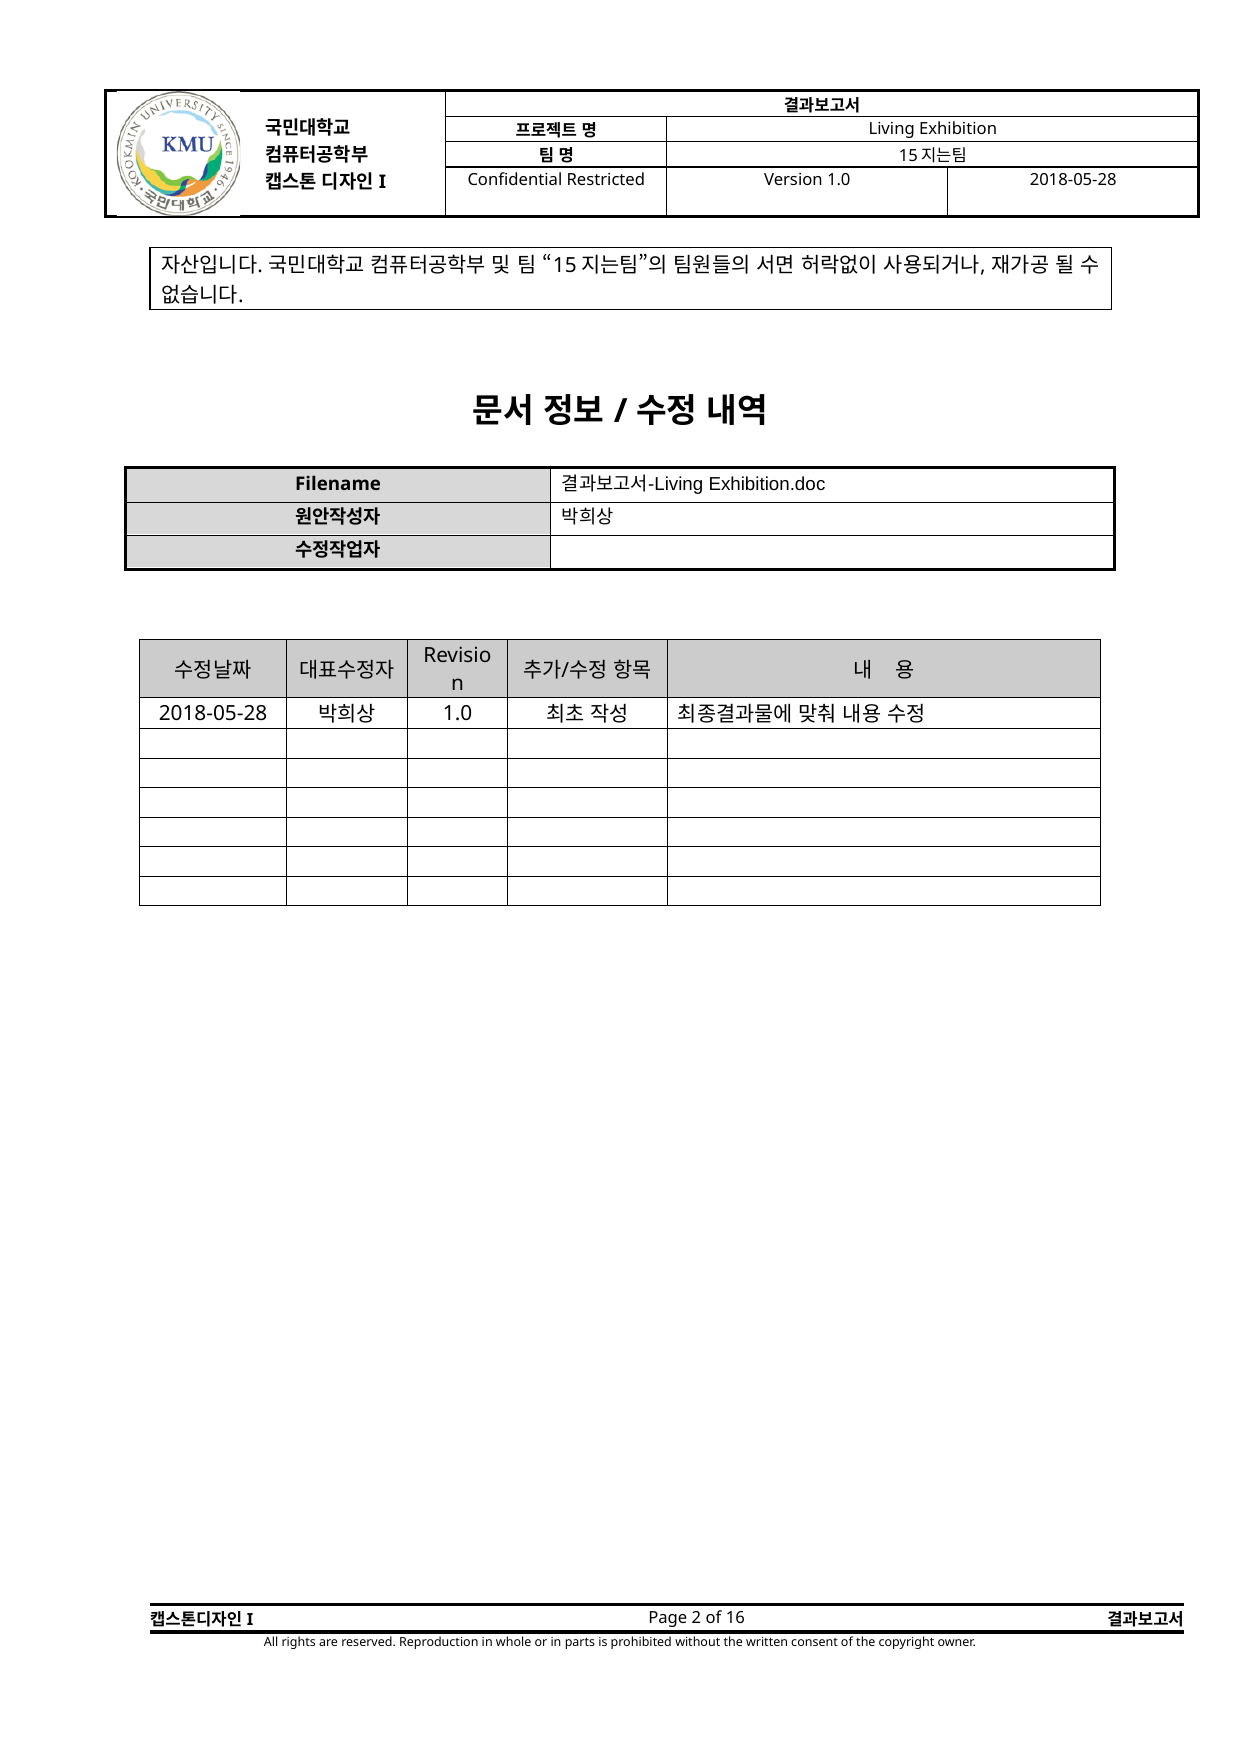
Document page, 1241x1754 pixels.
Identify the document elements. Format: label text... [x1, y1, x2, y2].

table_cell [668, 877, 1100, 905]
table_cell [408, 759, 507, 787]
table_cell [551, 536, 1113, 567]
table_header 대표수정자 [287, 640, 407, 697]
table_header 수정날짜 [140, 640, 286, 697]
table_header Revision [408, 640, 507, 697]
table_cell [508, 729, 667, 757]
table_cell [287, 759, 407, 787]
table_cell 최종결과물에 맞춰 내용 수정 [668, 698, 1100, 728]
table_cell [508, 759, 667, 787]
table_cell [668, 729, 1100, 757]
table_cell [508, 847, 667, 876]
table_cell [668, 818, 1100, 846]
table_cell [140, 759, 286, 787]
table_cell [668, 788, 1100, 817]
table_cell [408, 877, 507, 905]
table_cell [287, 729, 407, 757]
table_cell [408, 847, 507, 876]
table_cell 원안작성자 [127, 503, 550, 534]
table_cell [508, 818, 667, 846]
table_cell [668, 759, 1100, 787]
table_cell [287, 877, 407, 905]
table_cell [508, 877, 667, 905]
table_cell [287, 818, 407, 846]
table_cell [140, 818, 286, 846]
table_cell 2018-05-28 [140, 698, 286, 728]
table_cell 수정작업자 [127, 536, 550, 567]
table_header 추가/수정 항목 [508, 640, 667, 697]
table_cell [668, 847, 1100, 876]
table_cell [408, 788, 507, 817]
picture [116, 91, 241, 216]
table_cell [408, 729, 507, 757]
table_cell [508, 788, 667, 817]
table_cell 박희상 [551, 503, 1113, 534]
table_cell 1.0 [408, 698, 507, 728]
table_cell 최초 작성 [508, 698, 667, 728]
table_header Filename [127, 469, 550, 501]
table_header 결과보고서-Living Exhibition.doc [551, 469, 1113, 501]
table_cell [140, 729, 286, 757]
table_cell [287, 788, 407, 817]
table_cell [140, 877, 286, 905]
text 문서 정보 / 수정 내역 [150, 383, 1090, 432]
table_cell 박희상 [287, 698, 407, 728]
table_cell [287, 847, 407, 876]
table_cell [408, 818, 507, 846]
table_cell [140, 847, 286, 876]
table_header 내 용 [668, 640, 1100, 697]
table_cell [140, 788, 286, 817]
